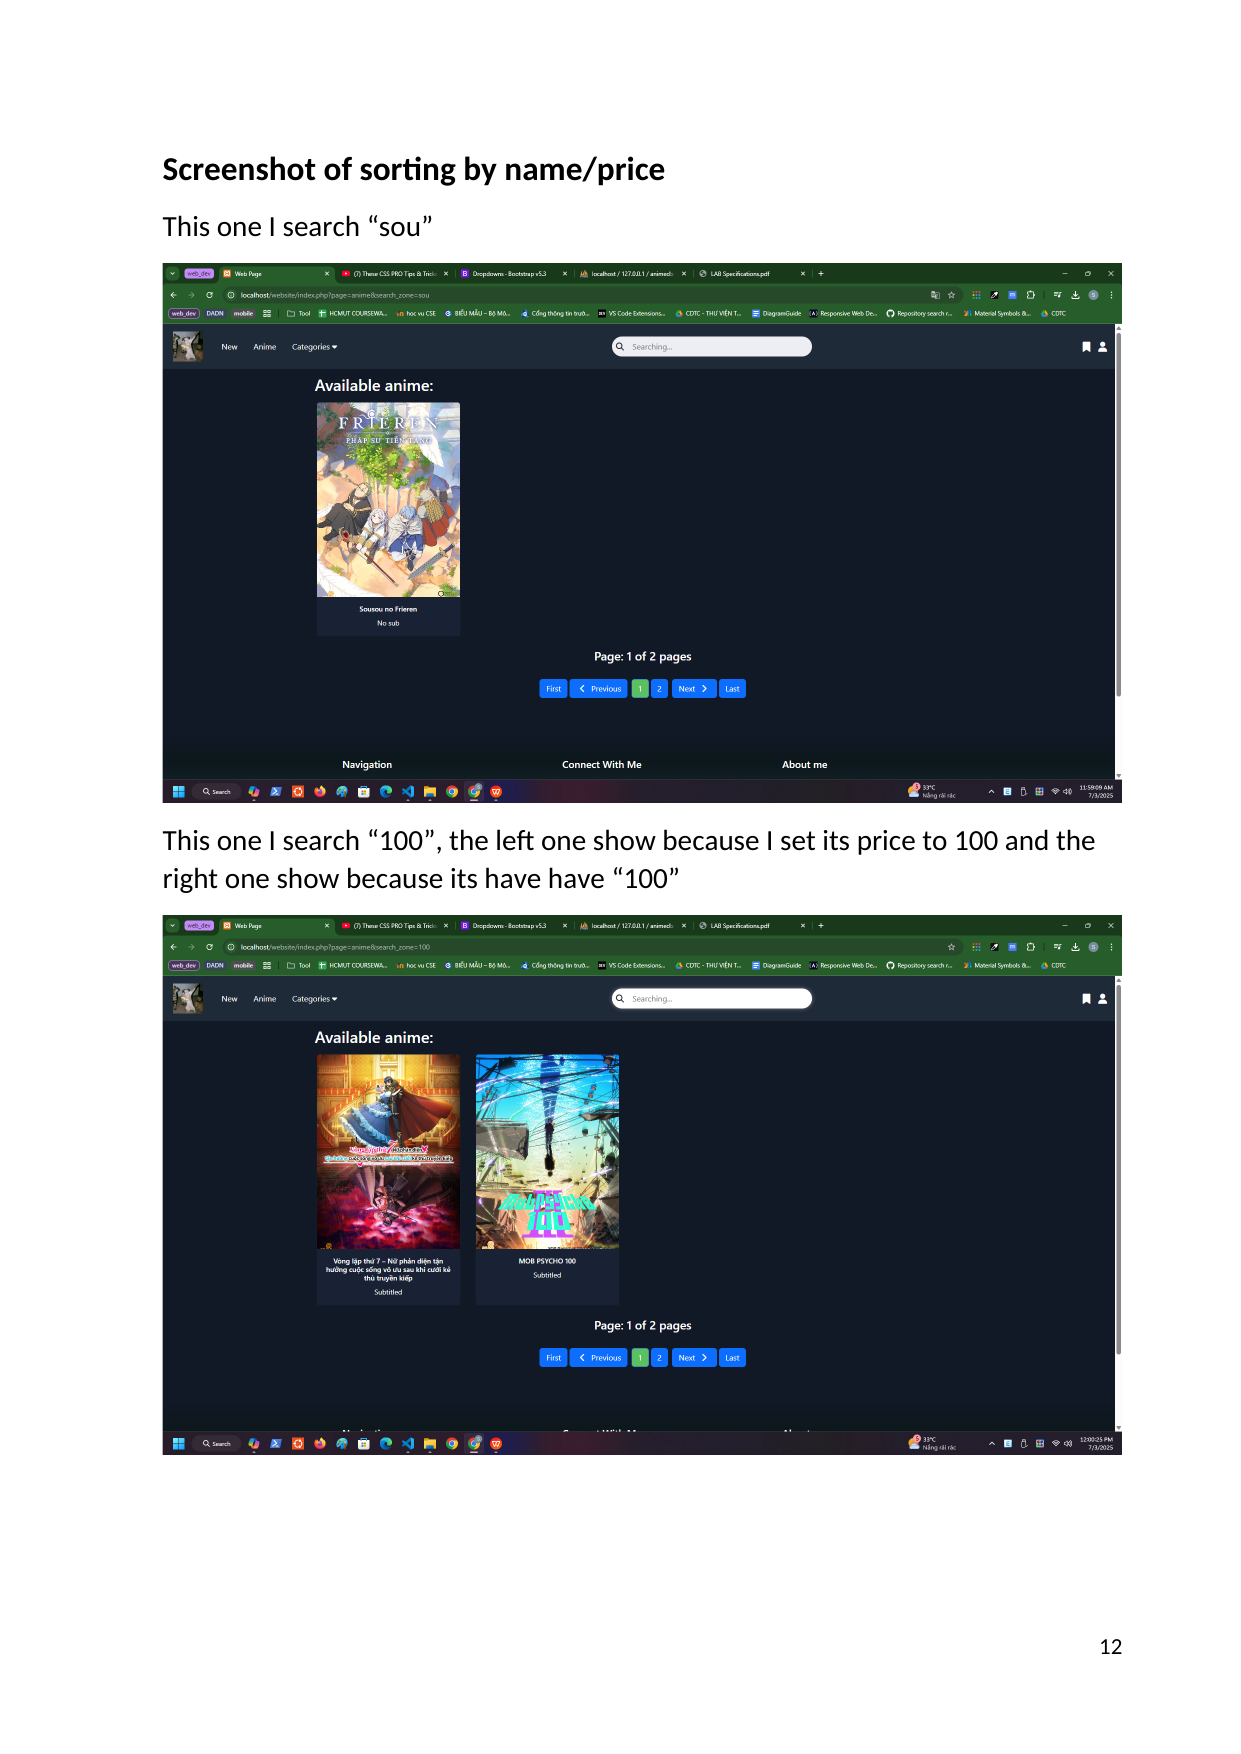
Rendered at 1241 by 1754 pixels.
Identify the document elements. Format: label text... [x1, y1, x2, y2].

text Screenshot of sorting by name/price [162, 148, 1122, 188]
text This one I search “sou” [162, 208, 1122, 244]
picture [162, 263, 1122, 803]
picture [162, 915, 1122, 1455]
text This one I search “100”, the left one show because I set its price to 100 and the right one show because its have have “100” [162, 822, 1122, 896]
